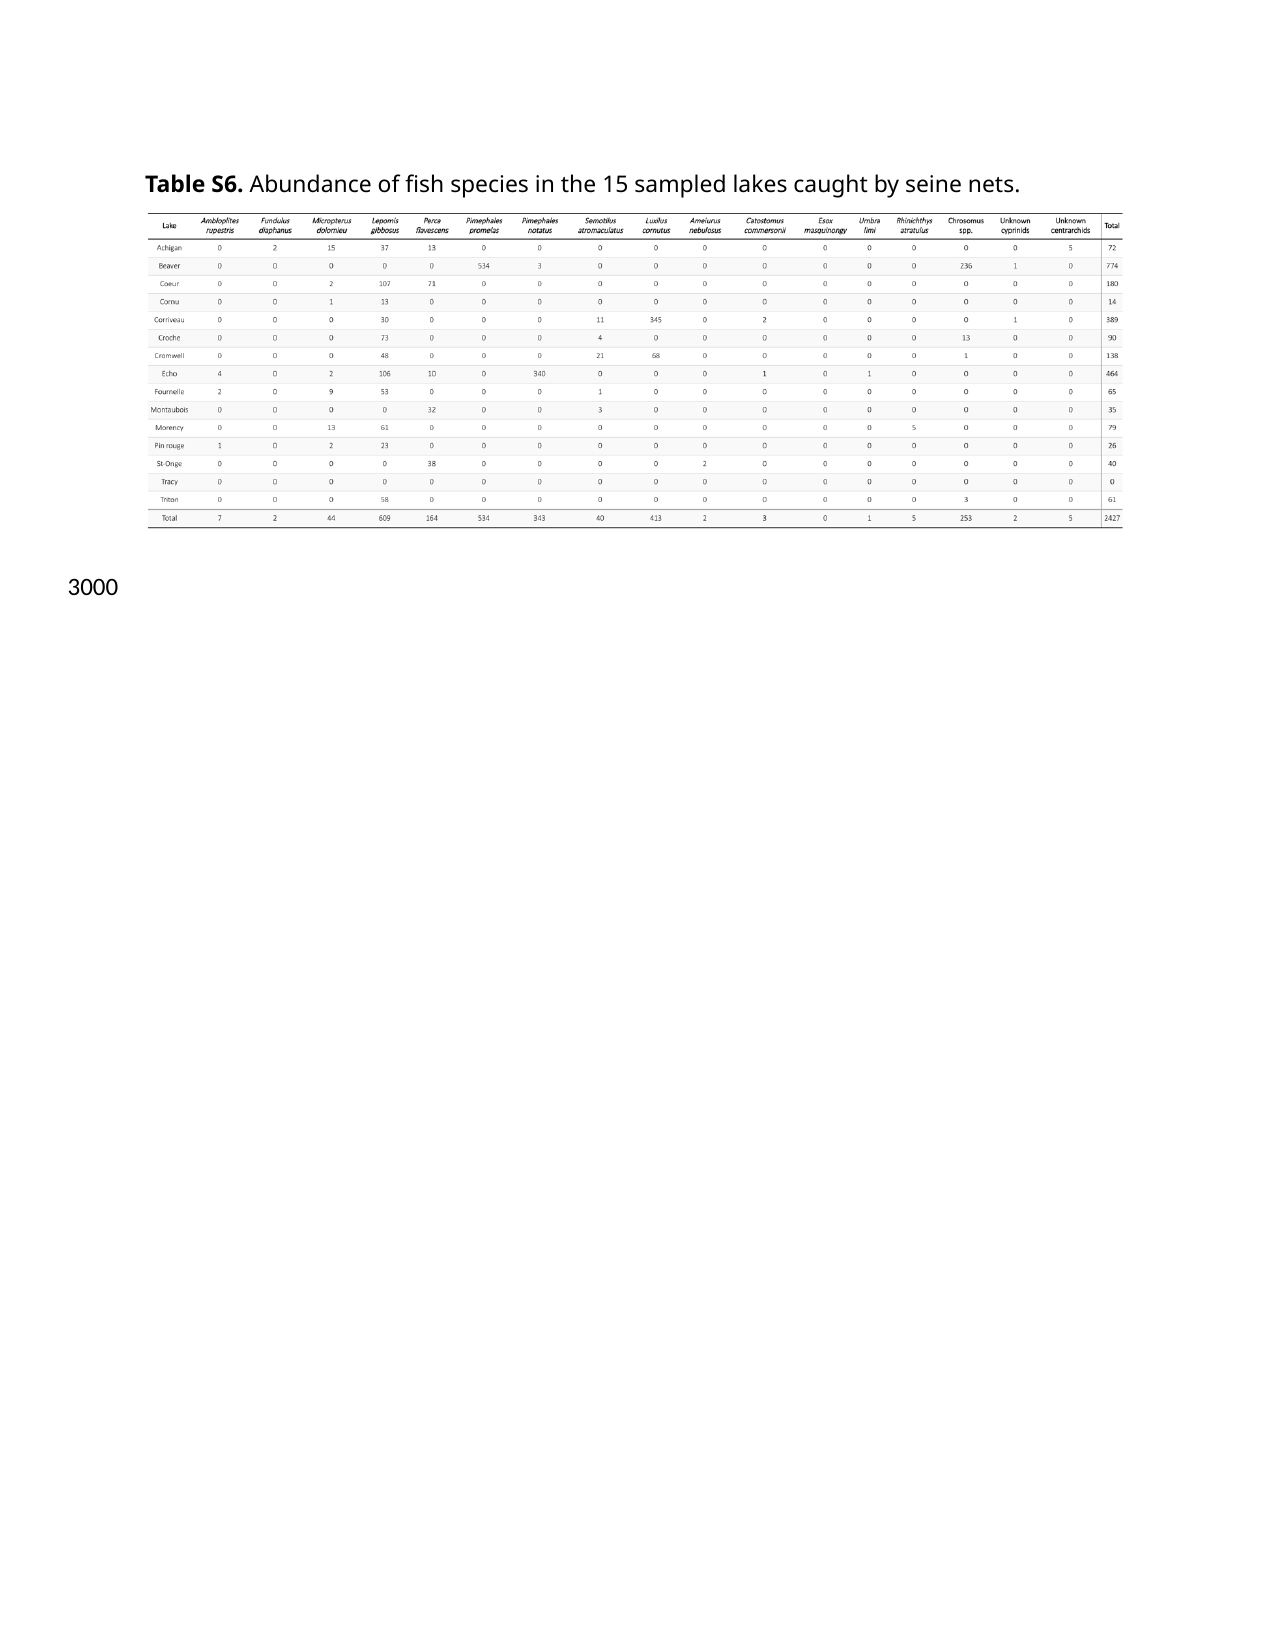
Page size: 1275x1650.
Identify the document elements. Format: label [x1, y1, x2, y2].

picture [145, 211, 1125, 530]
